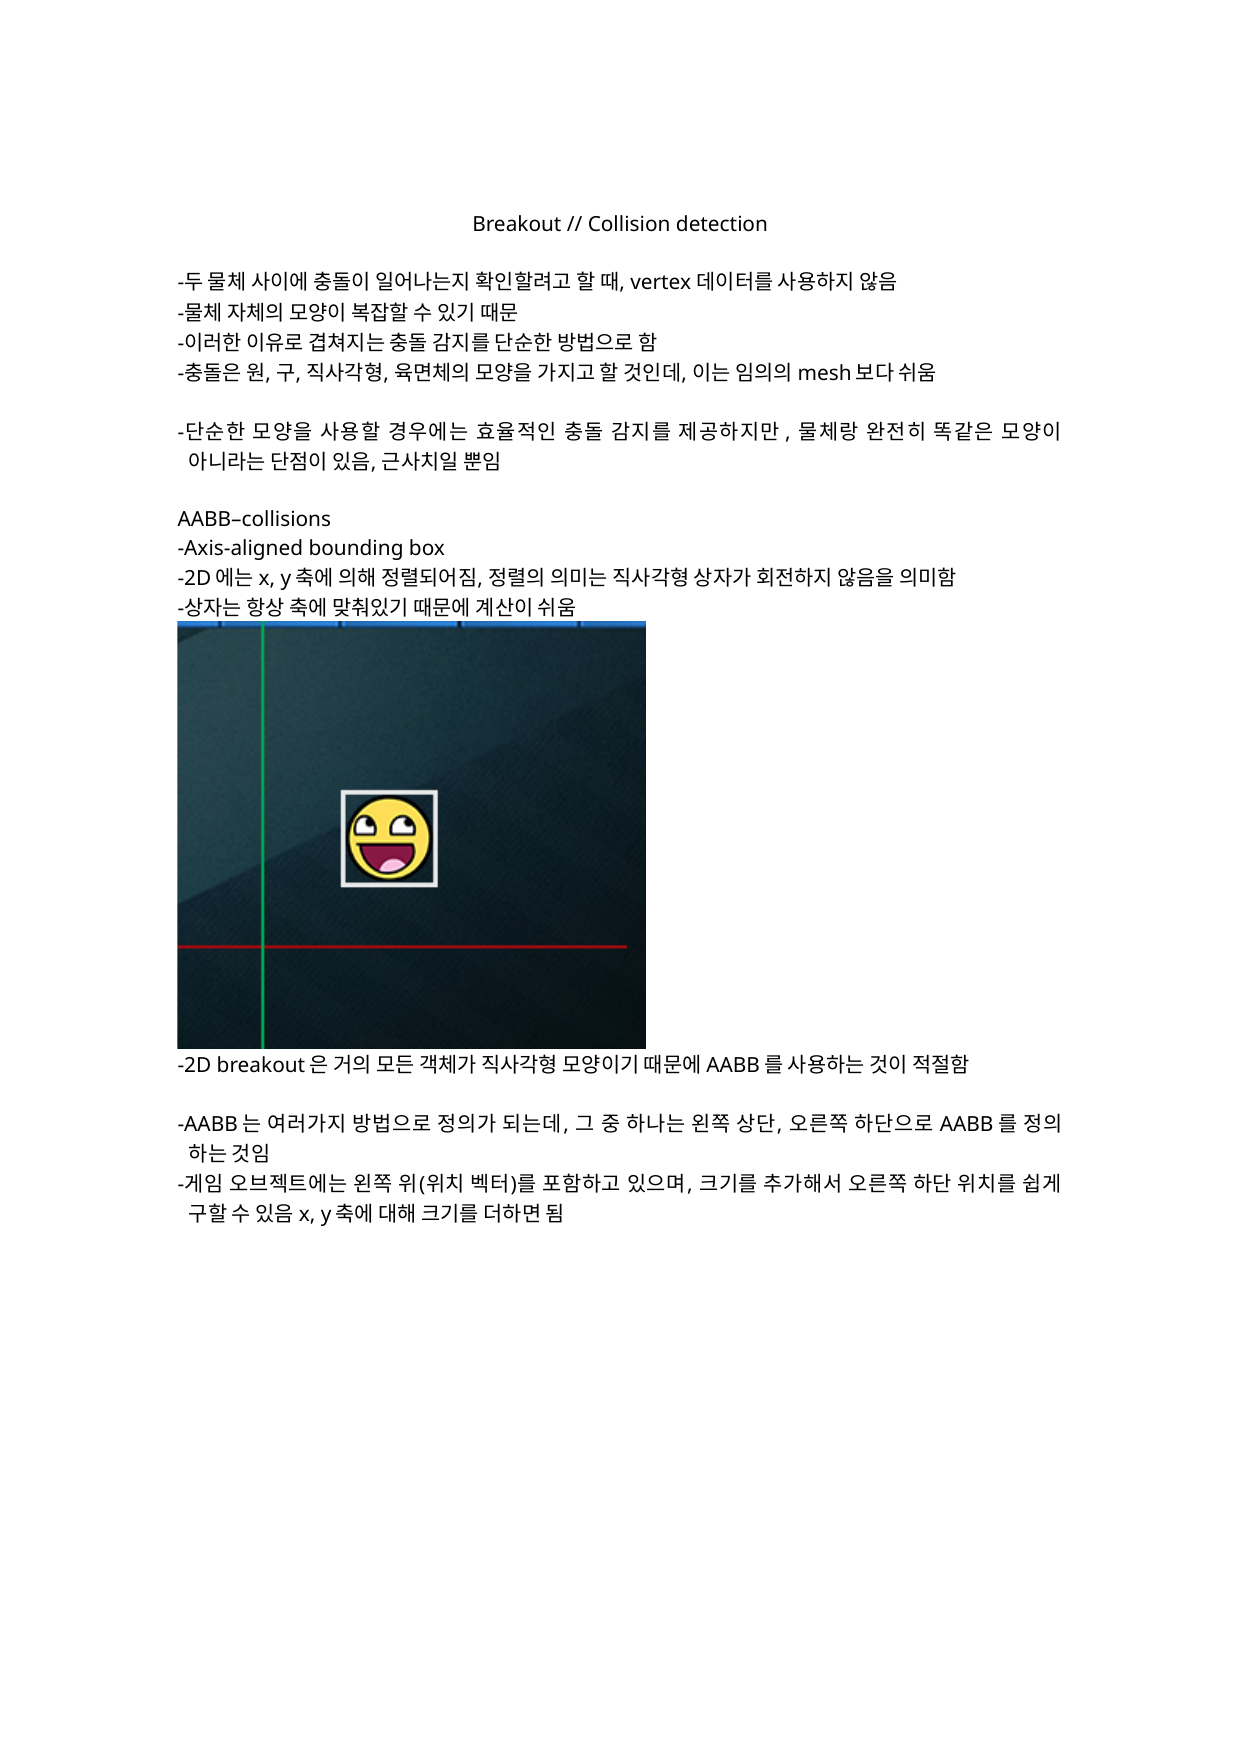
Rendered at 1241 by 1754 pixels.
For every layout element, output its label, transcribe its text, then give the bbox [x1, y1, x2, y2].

text -상자는 항상 축에 맞춰있기 때문에 계산이 쉬움 [177, 592, 1063, 622]
text -AABB는 여러가지 방법으로 정의가 되는데, 그 중 하나는 왼쪽 상단, 오른쪽 하단으로 AABB를 정의 하는 것임 [177, 1107, 1063, 1167]
text -이러한 이유로 겹쳐지는 충돌 감지를 단순한 방법으로 함 [177, 326, 1063, 357]
text -Axis-aligned bounding box [177, 533, 1063, 561]
text -충돌은 원, 구, 직사각형, 육면체의 모양을 가지고 할 것인데, 이는 임의의 mesh보다 쉬움 [177, 357, 1063, 387]
text -물체 자체의 모양이 복잡할 수 있기 때문 [177, 296, 1063, 326]
text AABB–collisions [177, 504, 1063, 533]
text -2D에는 x, y축에 의해 정렬되어짐, 정렬의 의미는 직사각형 상자가 회전하지 않음을 의미함 [177, 561, 1063, 592]
text -두 물체 사이에 충돌이 일어나는지 확인할려고 할 때, vertex 데이터를 사용하지 않음 [177, 266, 1063, 296]
text -게임 오브젝트에는 왼쪽 위(위치 벡터)를 포함하고 있으며, 크기를 추가해서 오른쪽 하단 위치를 쉽게 구할 수 있음 x, y축에 대해 크기를 더하면 됨 [177, 1167, 1063, 1228]
picture [177, 621, 646, 1049]
text -단순한 모양을 사용할 경우에는 효율적인 충돌 감지를 제공하지만, 물체랑 완전히 똑같은 모양이 아니라는 단점이 있음, 근사치일 뿐임 [177, 415, 1063, 476]
text Breakout // Collision detection [169, 207, 1071, 237]
